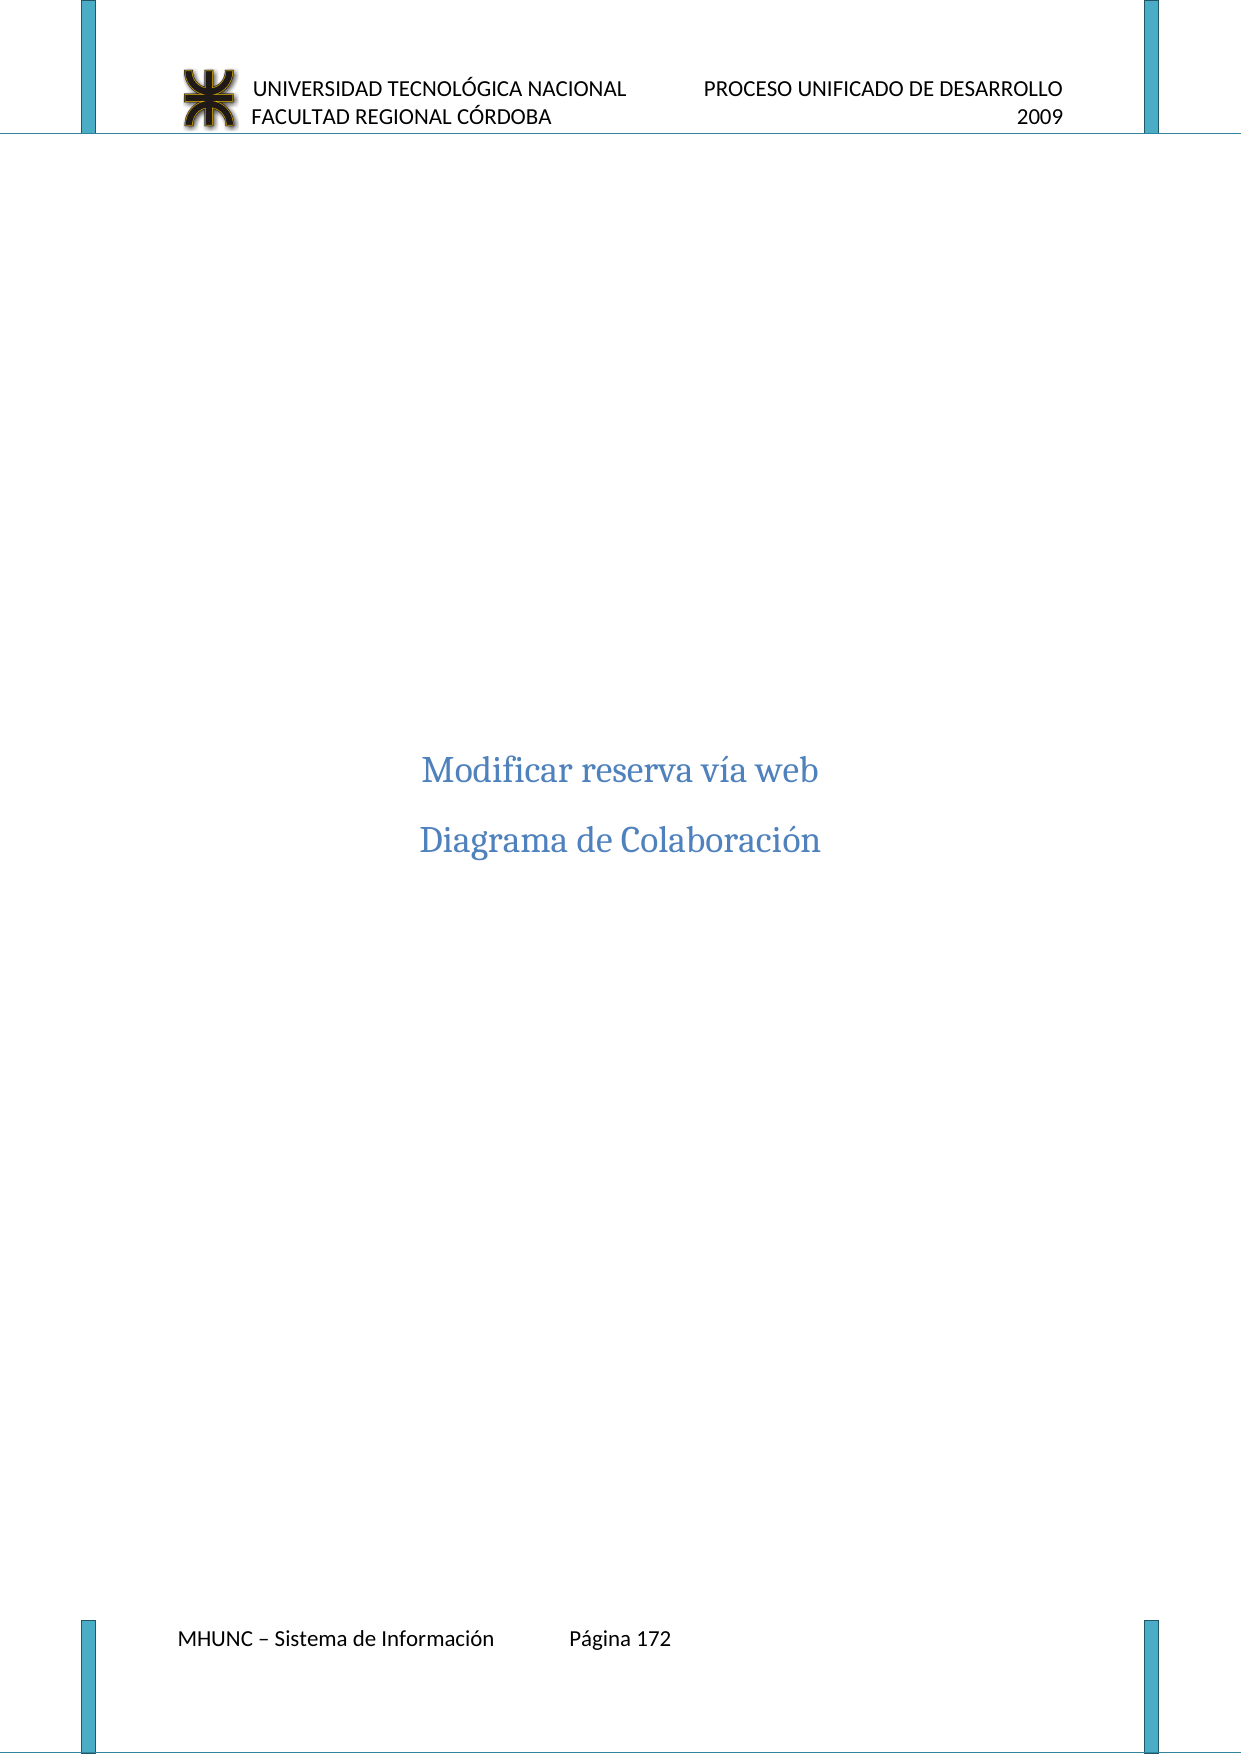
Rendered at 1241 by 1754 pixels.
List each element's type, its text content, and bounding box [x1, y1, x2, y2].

subtitle Diagrama de Colaboración [177, 819, 1063, 862]
picture [182, 68, 239, 132]
subtitle Modificar reserva vía web [177, 748, 1063, 791]
